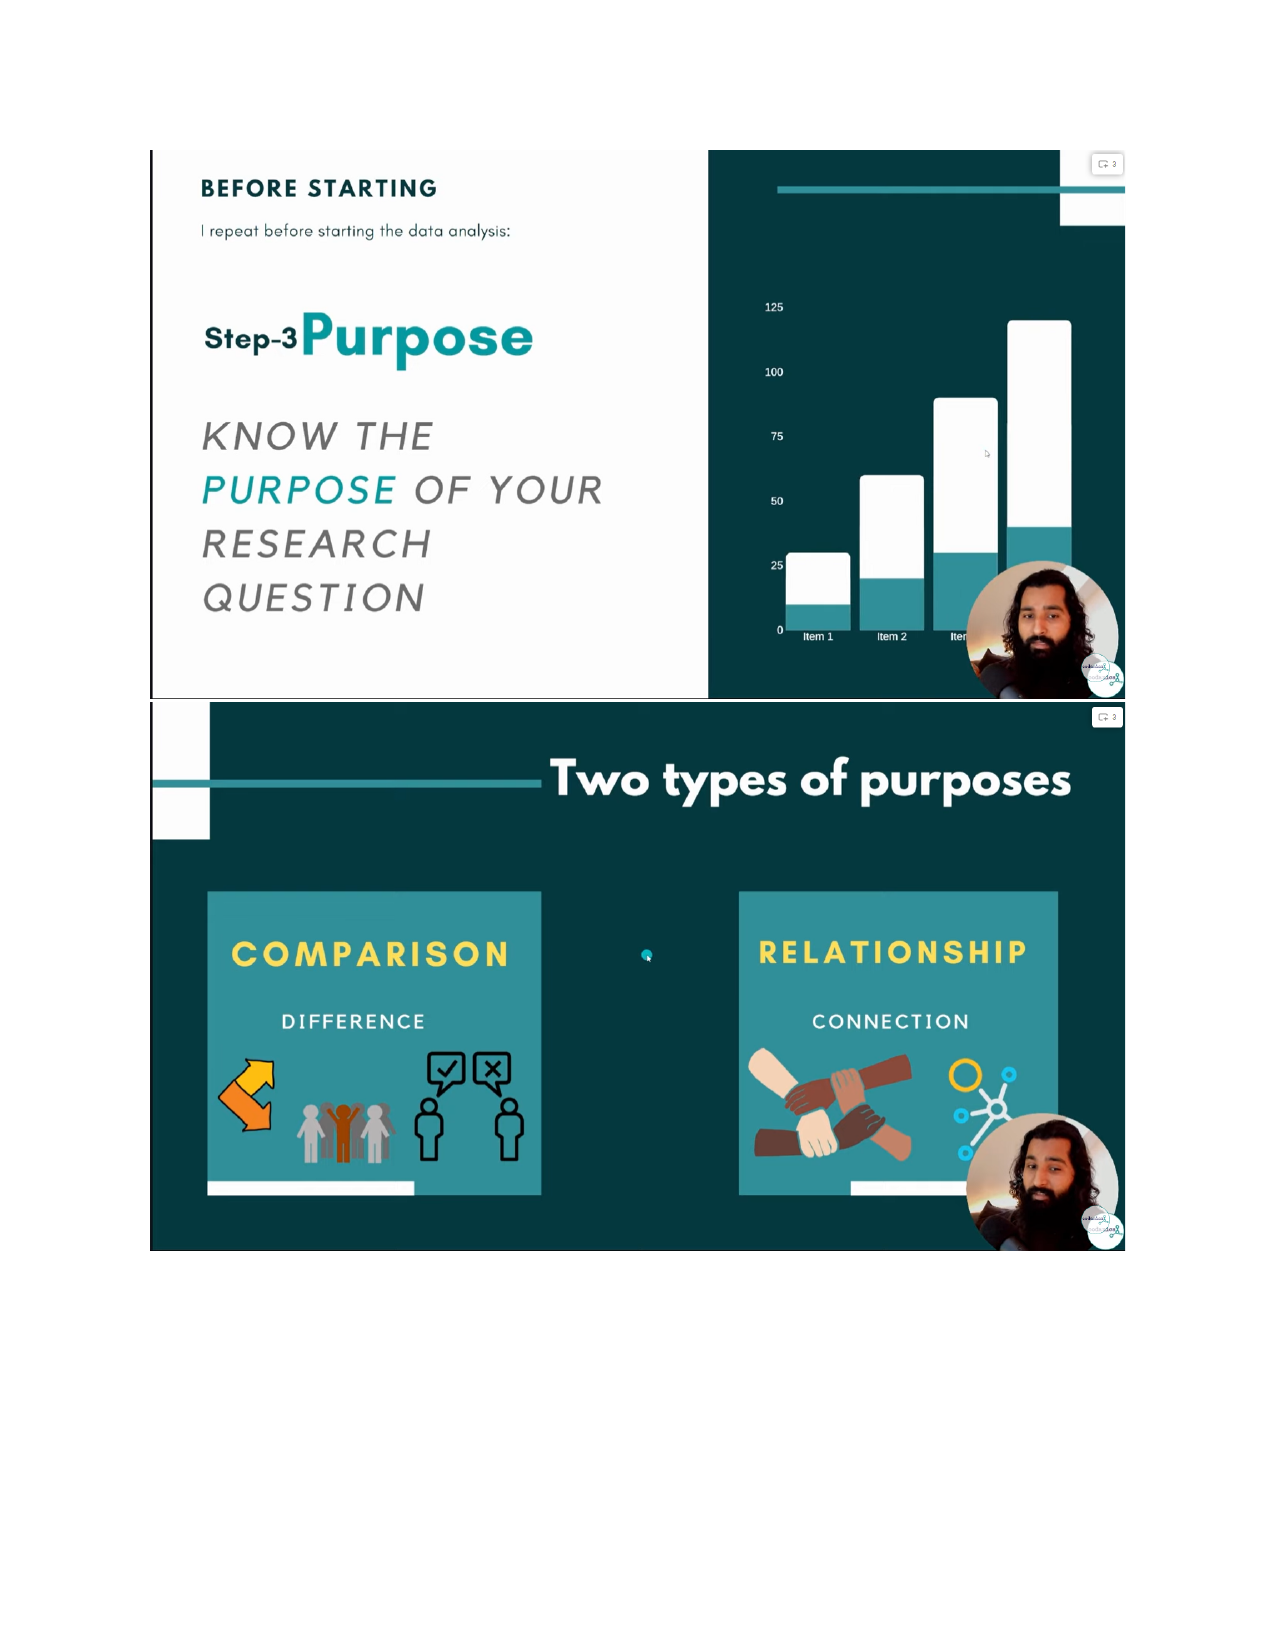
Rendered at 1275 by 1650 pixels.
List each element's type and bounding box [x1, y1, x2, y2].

picture [150, 150, 1125, 699]
picture [150, 702, 1125, 1251]
